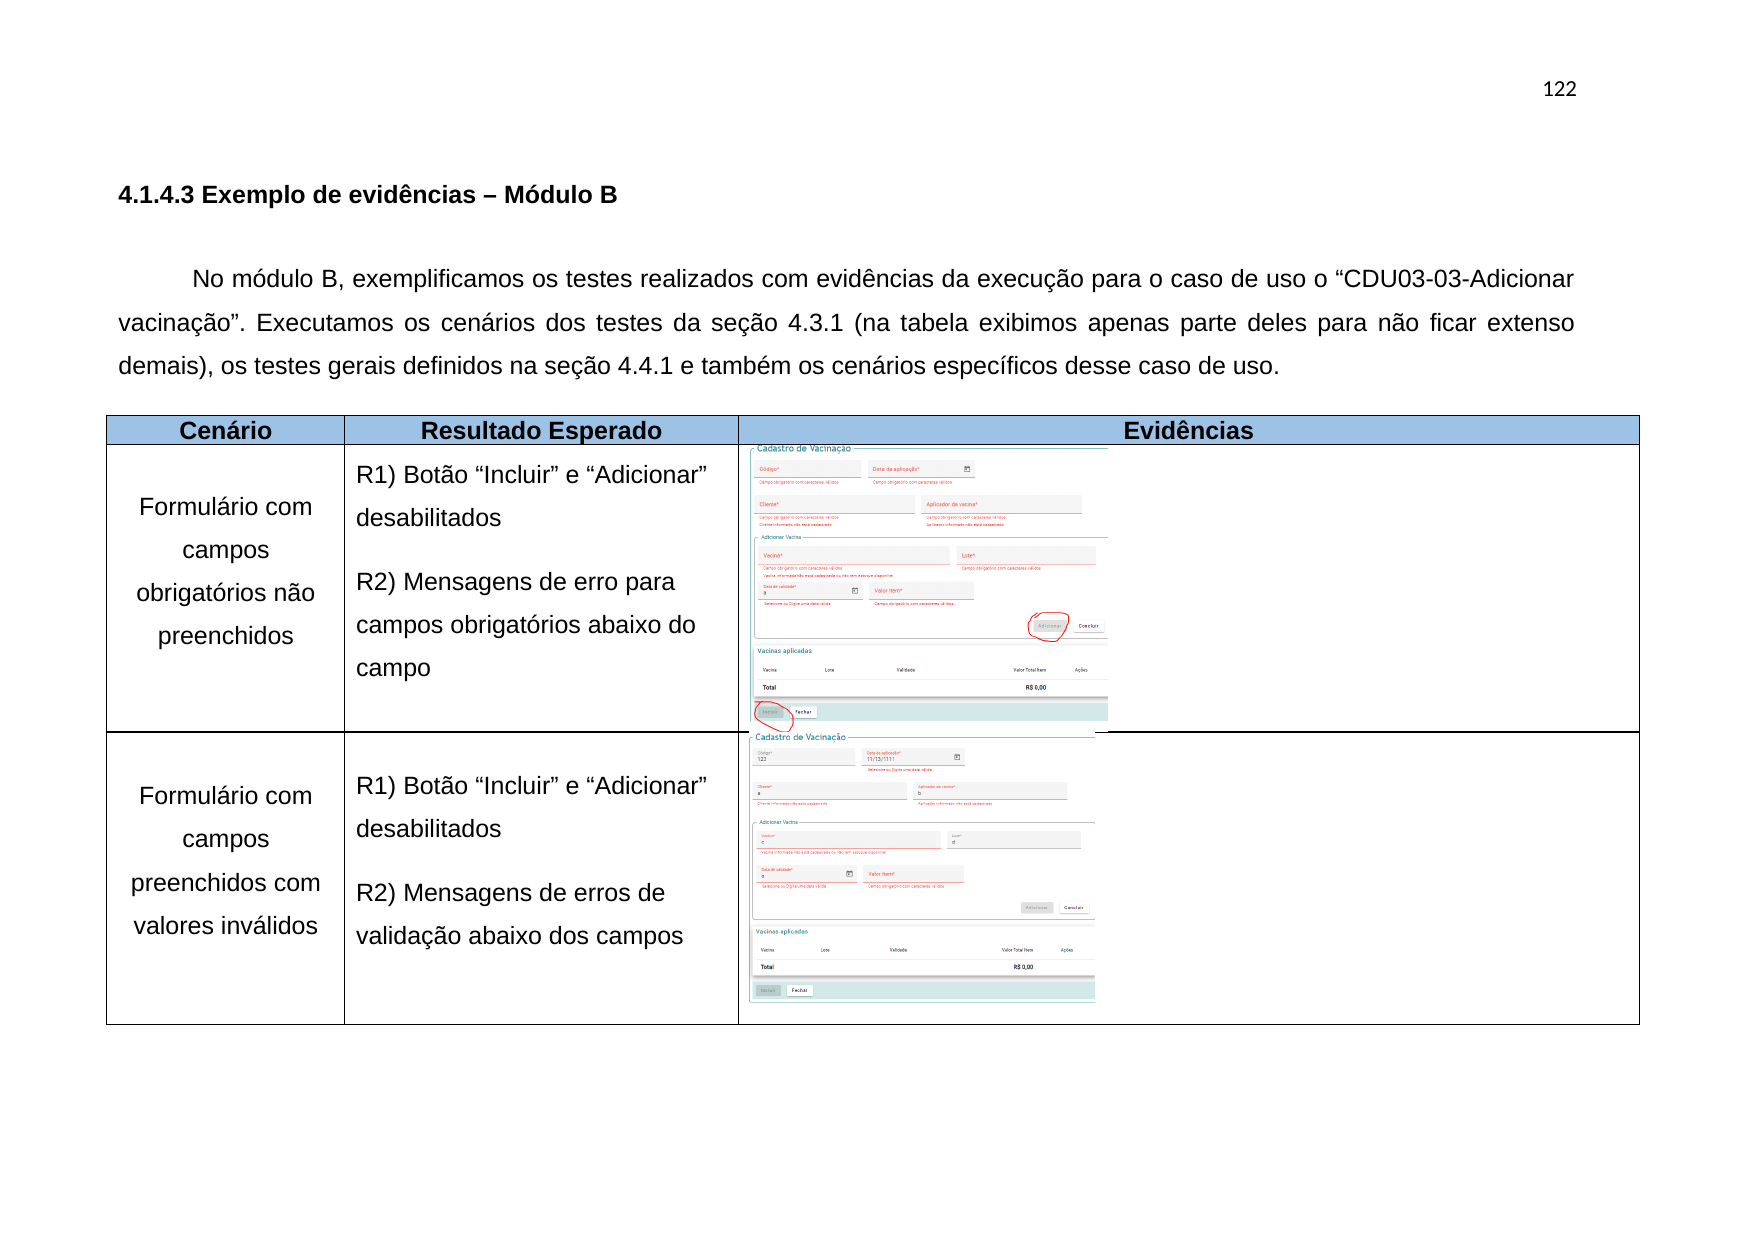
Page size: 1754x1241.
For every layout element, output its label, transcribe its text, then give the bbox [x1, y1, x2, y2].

table_header Evidências [739, 416, 1639, 444]
table_cell [739, 733, 1639, 1024]
table_header Resultado Esperado [345, 416, 738, 444]
picture [749, 445, 1108, 1003]
table_cell R1) Botão “Incluir” e “Adicionar” desabilitados R2) Mensagens de erro para campos obrigatórios abaixo do campo [345, 445, 738, 731]
table_cell Formulário com campos obrigatórios não preenchidos [107, 445, 344, 731]
text No módulo B, exemplificamos os testes realizados com evidências da execução para o caso de uso o “CDU03-03-Adicionar vacinação”. Executamos os cenários dos testes da seção 4.3.1 (na tabela exibimos apenas parte deles para não ficar extenso demais), os testes gerais definidos na seção 4.4.1 e também os cenários específicos desse caso de uso. [118, 264, 1577, 379]
text 4.1.4.3 Exemplo de evidências – Módulo B [118, 179, 1577, 208]
table_cell [1108, 445, 1639, 731]
table_cell [739, 445, 749, 731]
table_header Cenário [107, 416, 344, 444]
table_cell R1) Botão “Incluir” e “Adicionar” desabilitados R2) Mensagens de erros de validação abaixo dos campos [345, 733, 738, 1024]
table_cell Formulário com campos preenchidos com valores inválidos [107, 733, 344, 1024]
